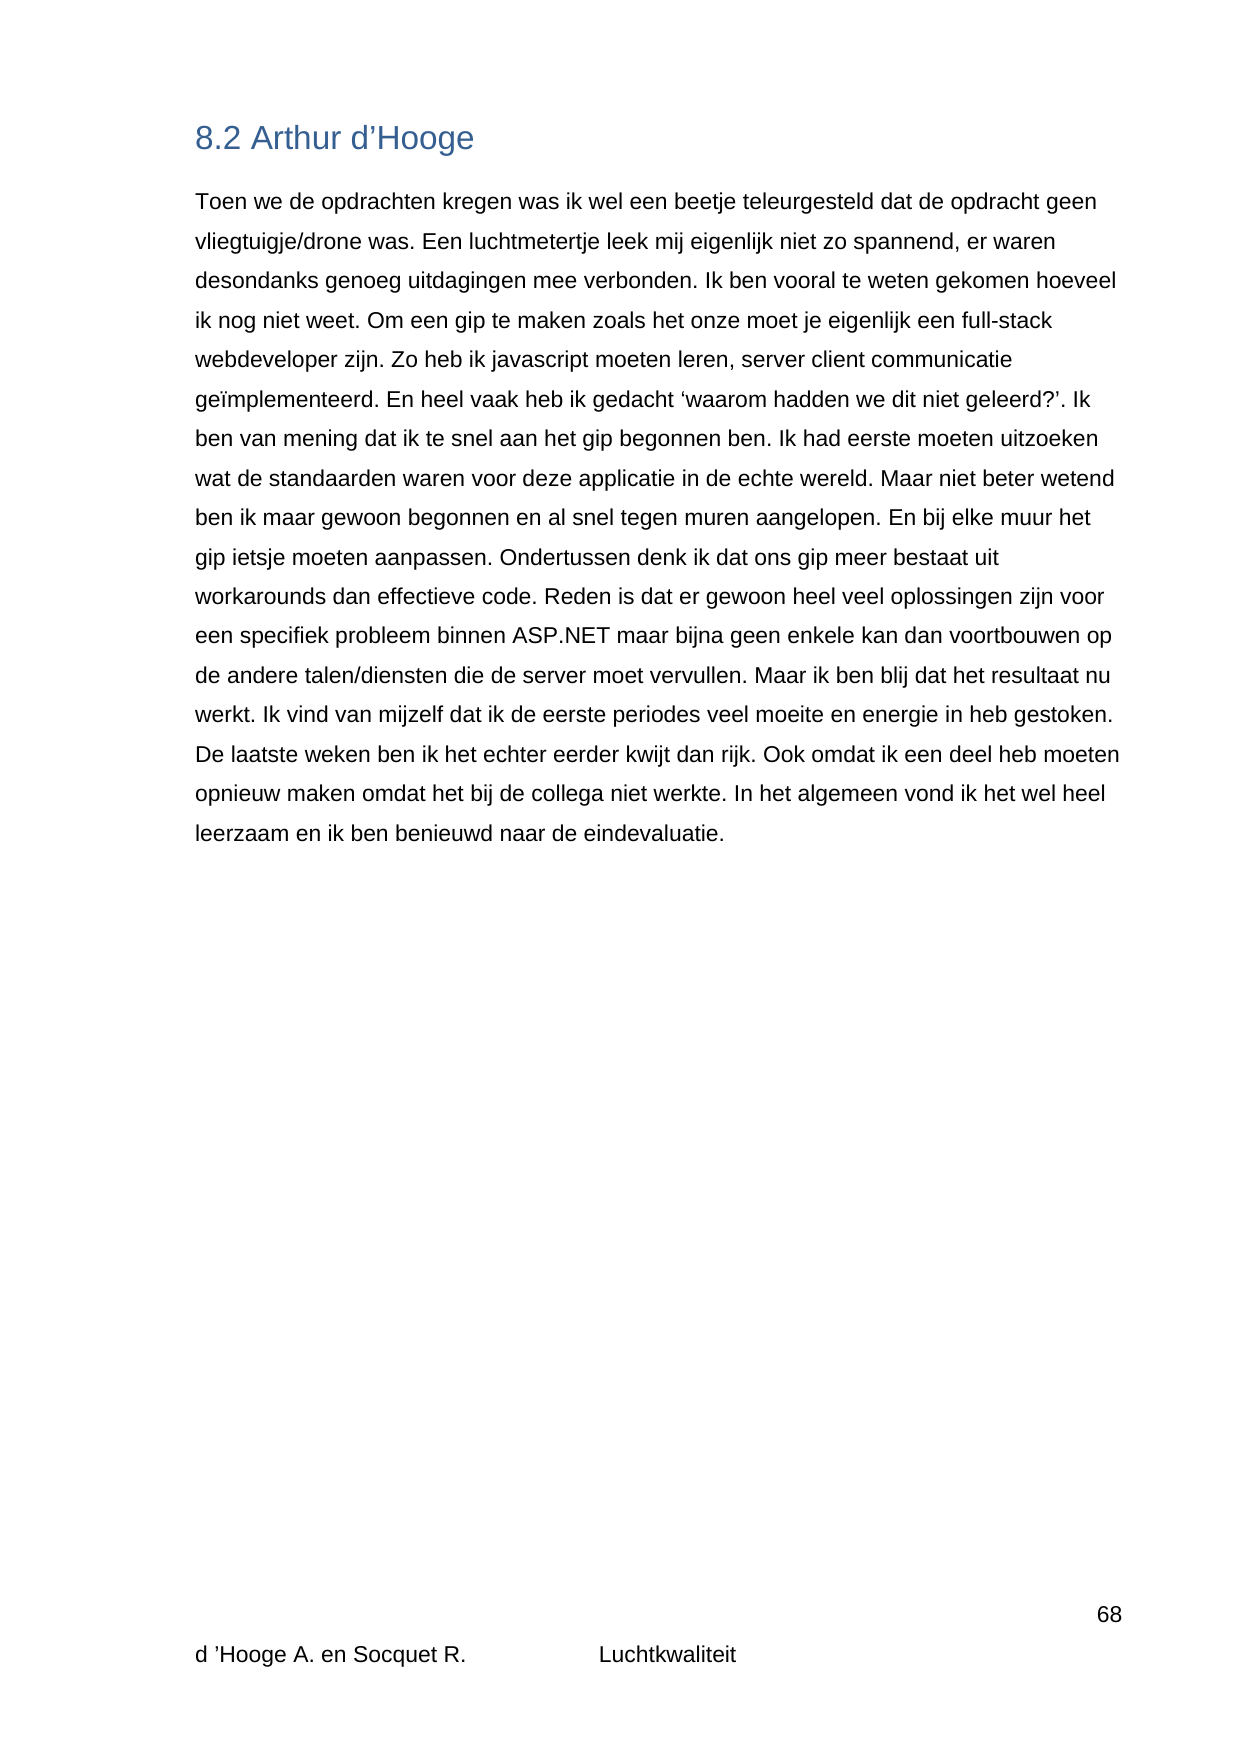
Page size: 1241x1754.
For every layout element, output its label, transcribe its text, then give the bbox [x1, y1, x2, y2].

subtitle 8.2 Arthur d’Hooge [195, 118, 1122, 157]
text Toen we de opdrachten kregen was ik wel een beetje teleurgesteld dat de opdracht geen vliegtuigje/drone was. Een luchtmetertje leek mij eigenlijk niet zo spannend, er waren desondanks genoeg uitdagingen mee verbonden. Ik ben vooral te weten gekomen hoeveel ik nog niet weet. Om een gip te maken zoals het onze moet je eigenlijk een full-stack webdeveloper zijn. Zo heb ik javascript moeten leren, server client communicatie geïmplementeerd. En heel vaak heb ik gedacht ‘waarom hadden we dit niet geleerd?’. Ik ben van mening dat ik te snel aan het gip begonnen ben. Ik had eerste moeten uitzoeken wat de standaarden waren voor deze applicatie in de echte wereld. Maar niet beter wetend ben ik maar gewoon begonnen en al snel tegen muren aangelopen. En bij elke muur het gip ietsje moeten aanpassen. Ondertussen denk ik dat ons gip meer bestaat uit workarounds dan effectieve code. Reden is dat er gewoon heel veel oplossingen zijn voor een specifiek probleem binnen ASP.NET maar bijna geen enkele kan dan voortbouwen op de andere talen/diensten die de server moet vervullen. Maar ik ben blij dat het resultaat nu werkt. Ik vind van mijzelf dat ik de eerste periodes veel moeite en energie in heb gestoken. De laatste weken ben ik het echter eerder kwijt dan rijk. Ook omdat ik een deel heb moeten opnieuw maken omdat het bij de collega niet werkte. In het algemeen vond ik het wel heel leerzaam en ik ben benieuwd naar de eindevaluatie. [195, 188, 1122, 846]
